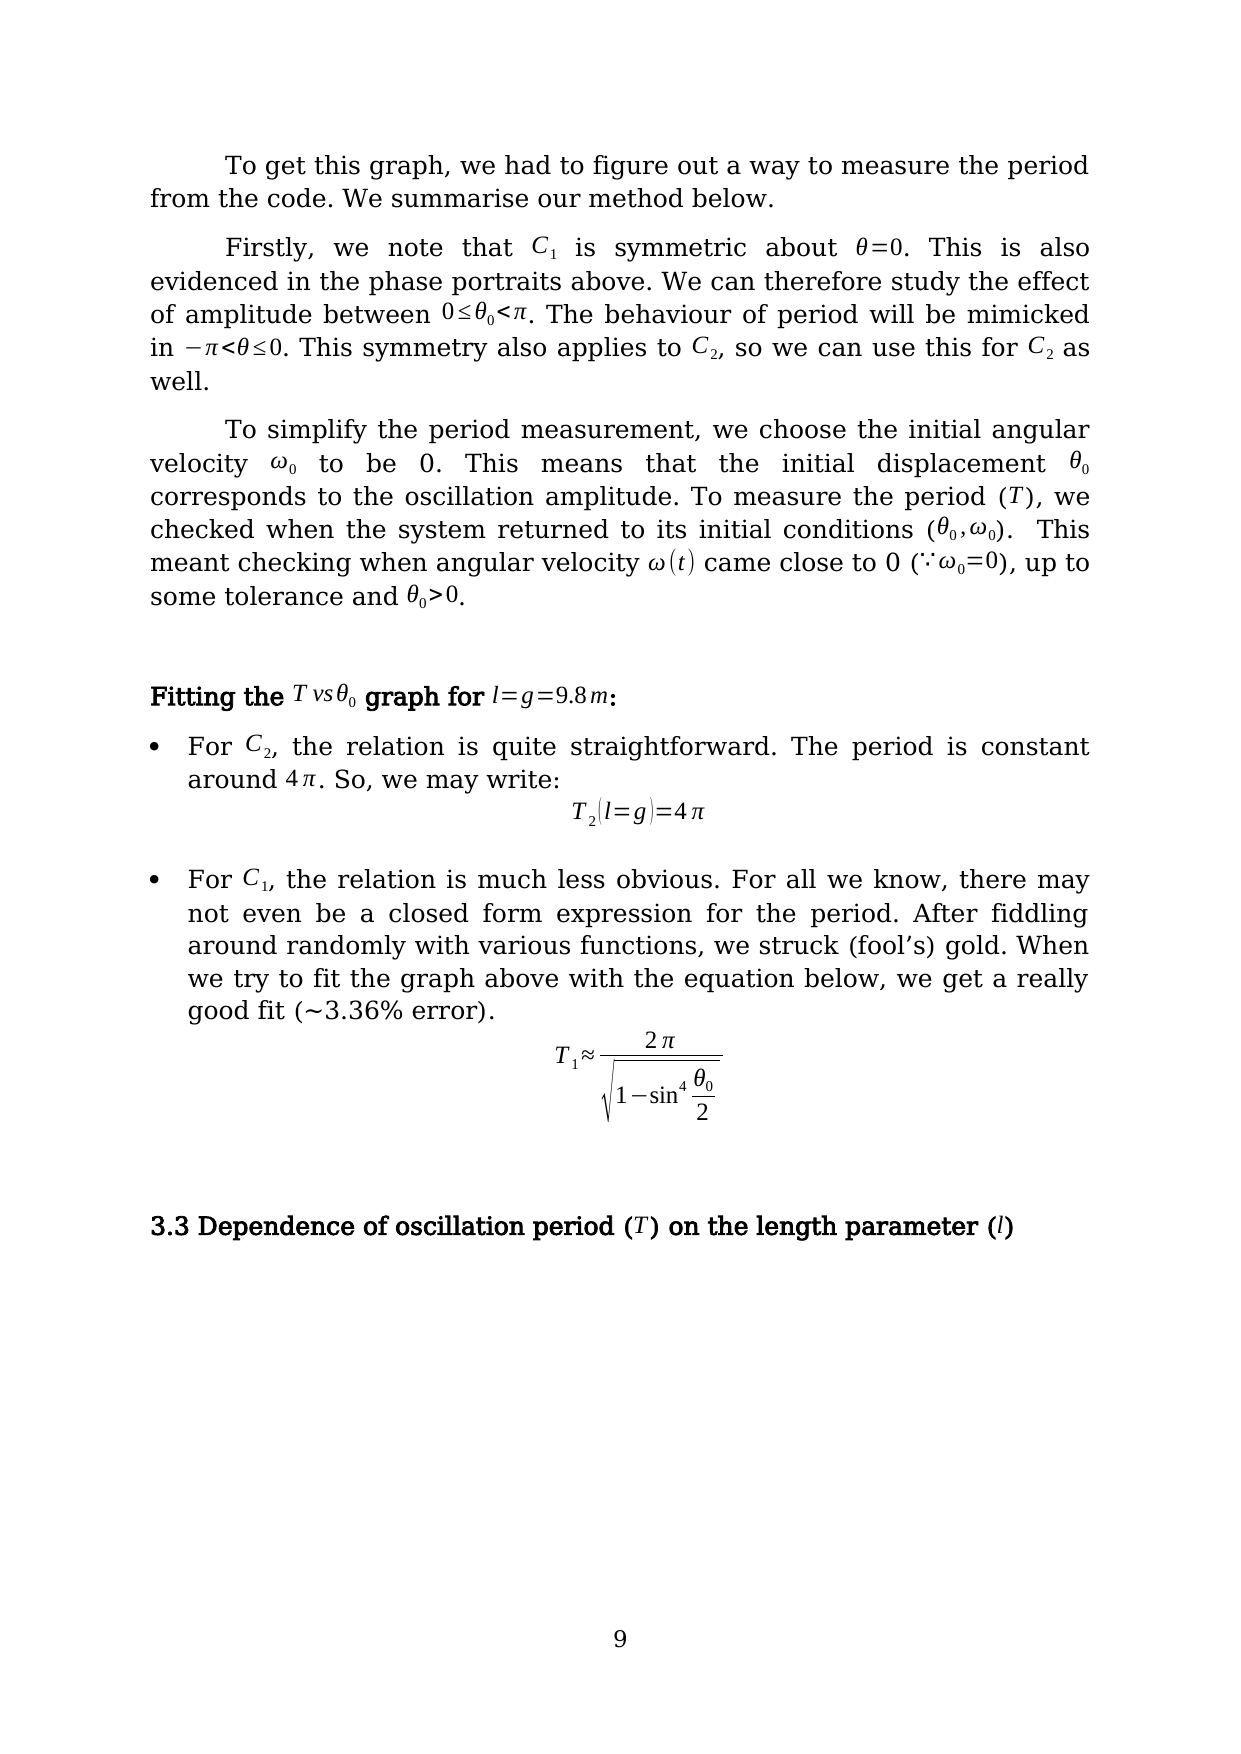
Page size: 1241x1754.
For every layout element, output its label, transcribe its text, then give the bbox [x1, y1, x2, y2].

text 3.3 Dependence of oscillation period () on the length parameter () [150, 1210, 1090, 1240]
text Firstly, we note that is symmetric about . This is also evidenced in the phase portraits above. We can therefore study the effect of amplitude between . The behaviour of period will be mimicked in . This symmetry also applies to , so we can use this for as well. [150, 231, 1090, 395]
text To get this graph, we had to figure out a way to measure the period from the code. We summarise our method below. [150, 150, 1090, 212]
text To simplify the period measurement, we choose the initial angular velocity to be 0. This means that the initial displacement corresponds to the oscillation amplitude. To measure the period (), we checked when the system returned to its initial conditions (). This meant checking when angular velocity came close to 0 (), up to some tolerance and . [150, 414, 1090, 612]
list For , the relation is quite straightforward. The period is constant around . So, we may write: [150, 730, 1090, 794]
text Fitting the graph for : [150, 680, 1090, 711]
list For , the relation is much less obvious. For all we know, there may not even be a closed form expression for the period. After fiddling around randomly with various functions, we struck (fool’s) gold. When we try to fit the graph above with the equation below, we get a really good fit (~3.36% error). [150, 864, 1090, 1024]
